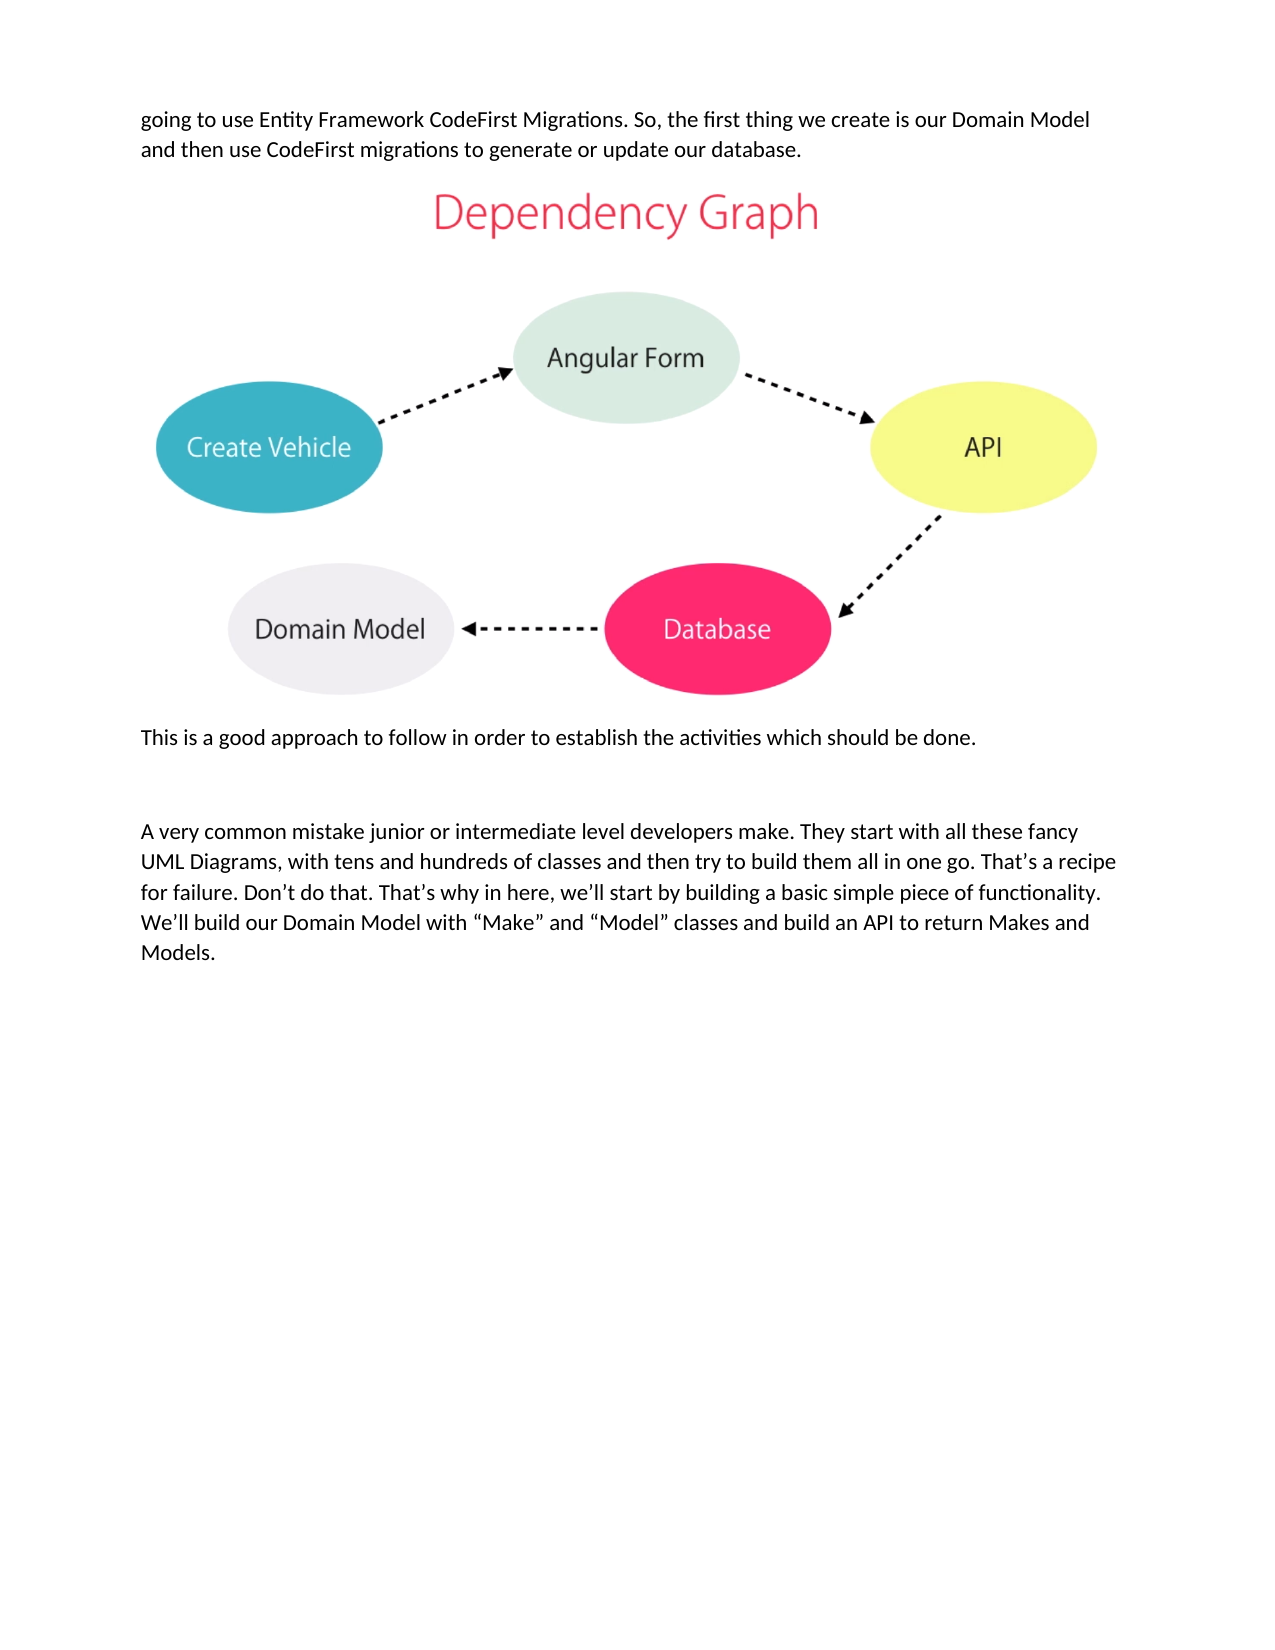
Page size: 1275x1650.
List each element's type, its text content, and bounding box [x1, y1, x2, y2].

text A very common mistake junior or intermediate level developers make. They start with all these fancy UML Diagrams, with tens and hundreds of classes and then try to build them all in one go. That’s a recipe for failure. Don’t do that. That’s why in here, we’ll start by building a basic simple piece of functionality. We’ll build our Domain Model with “Make” and “Model” classes and build an API to return Makes and Models. [141, 817, 1125, 966]
picture [140, 182, 1115, 705]
text This is a good approach to follow in order to establish the activities which should be done. [141, 723, 1125, 751]
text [141, 105, 1125, 163]
